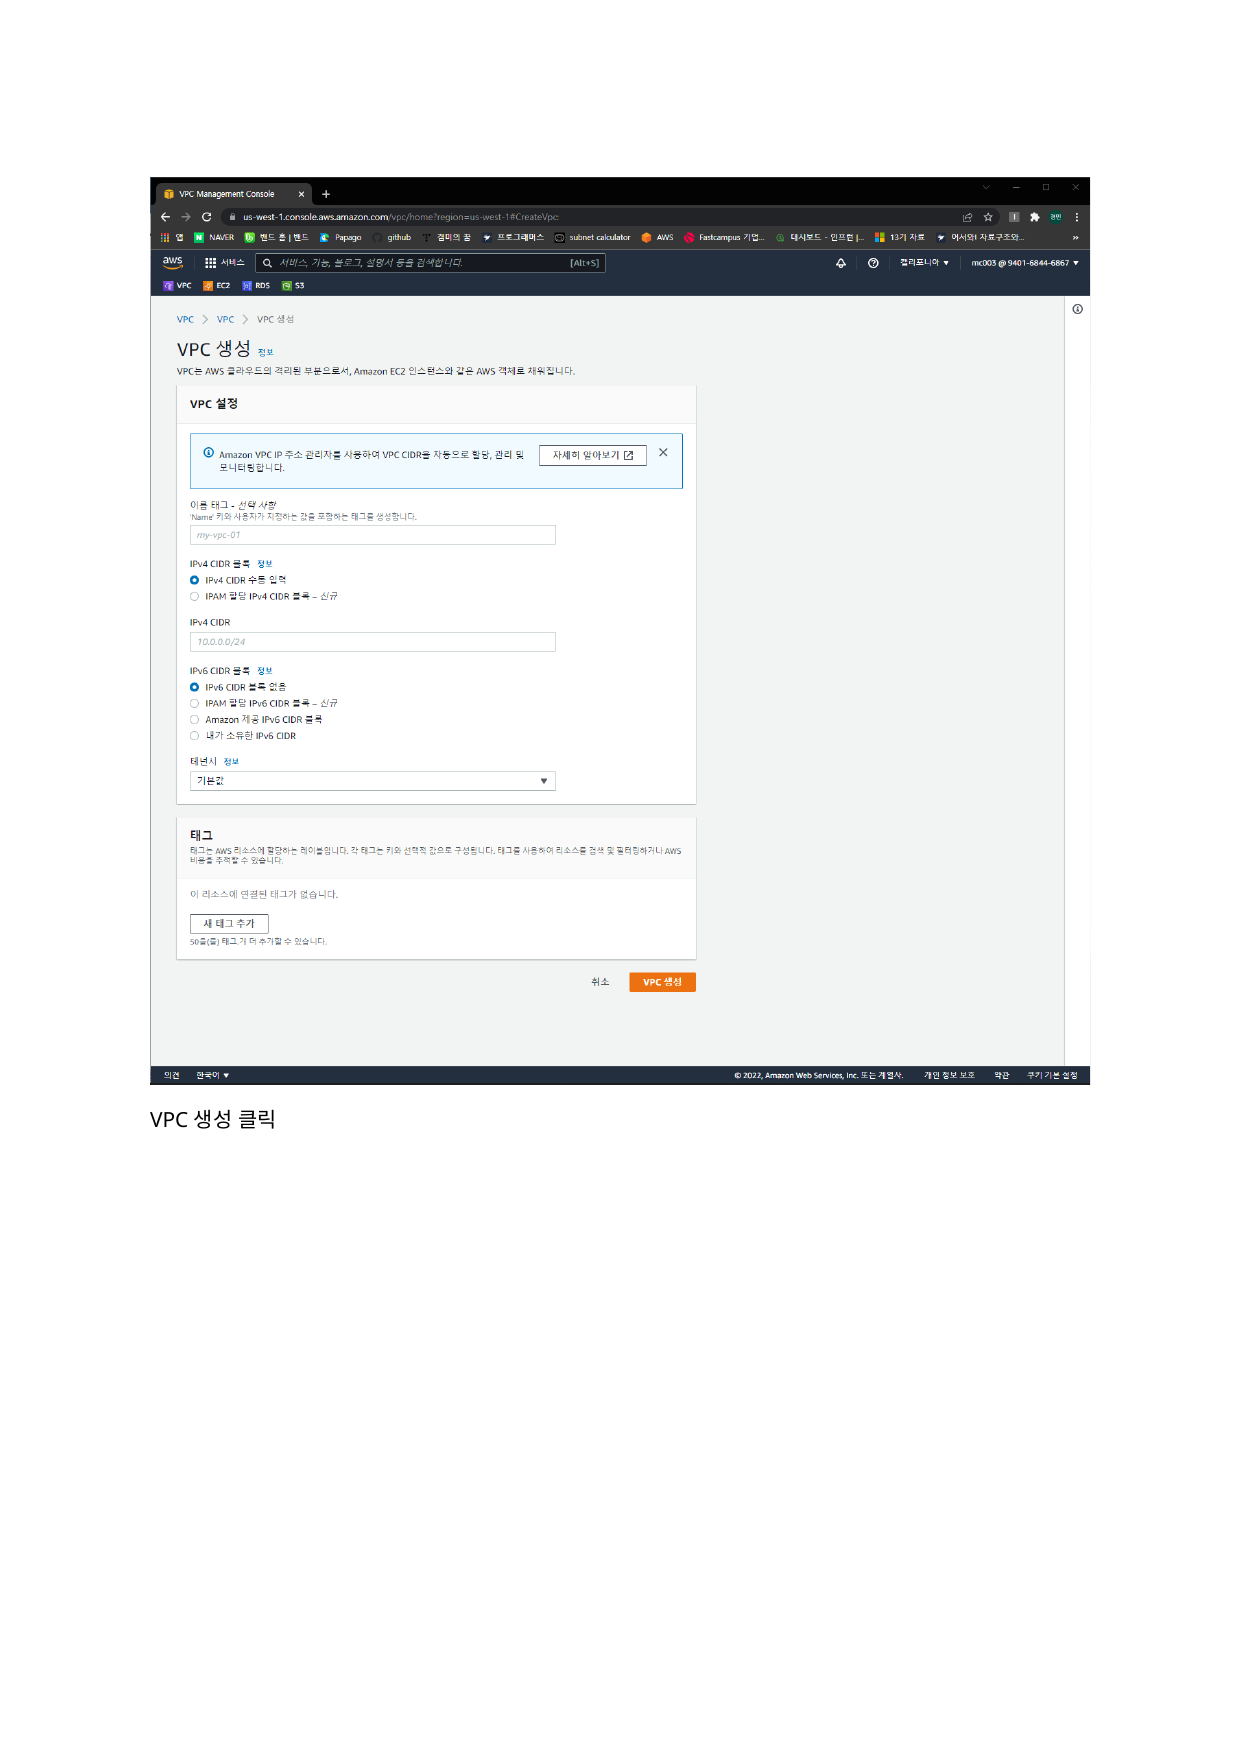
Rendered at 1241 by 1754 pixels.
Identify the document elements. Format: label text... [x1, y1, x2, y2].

text VPC 생성 클릭 [150, 1103, 1090, 1133]
picture [150, 177, 1091, 1085]
